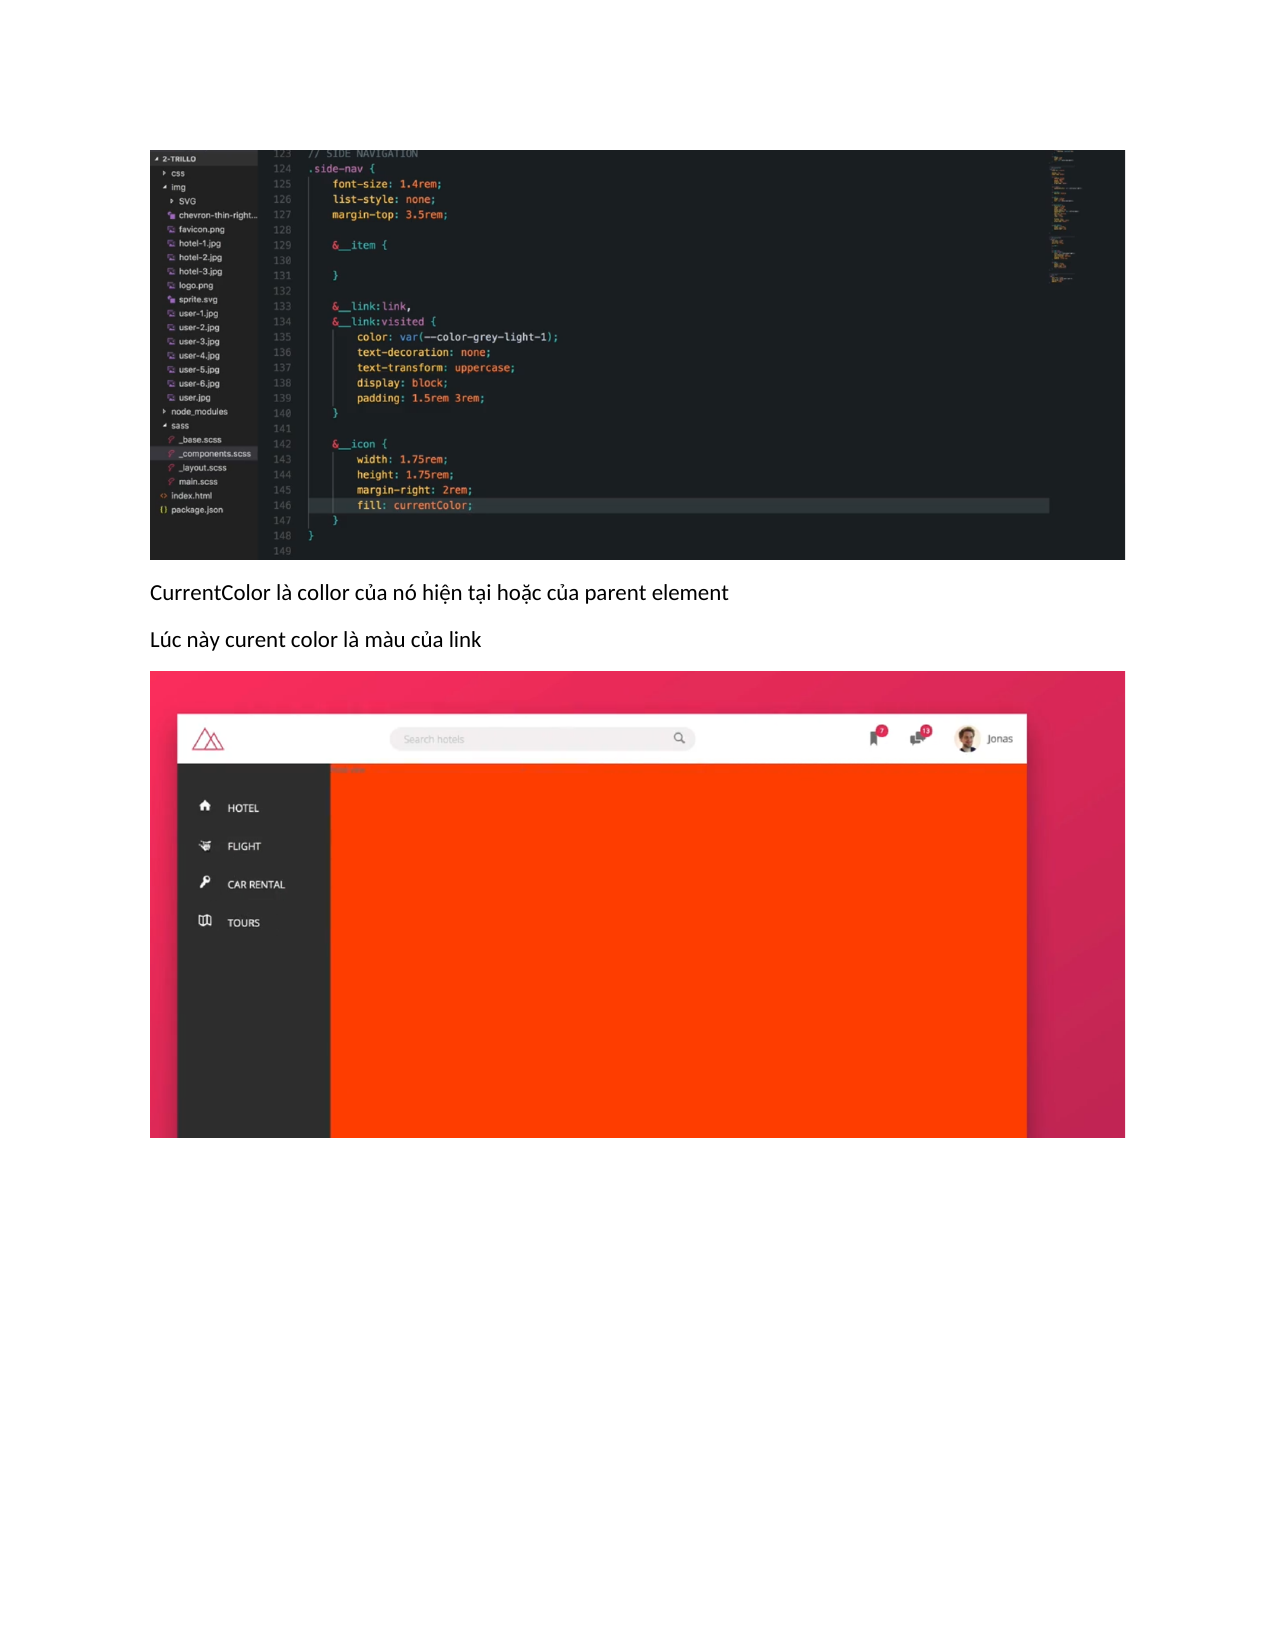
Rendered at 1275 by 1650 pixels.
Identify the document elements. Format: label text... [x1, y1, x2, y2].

picture [150, 150, 1125, 560]
picture [150, 671, 1125, 1138]
text CurrentColor là collor của nó hiện tại hoặc của parent element [150, 578, 1125, 606]
text Lúc này curent color là màu của link [150, 625, 1125, 653]
